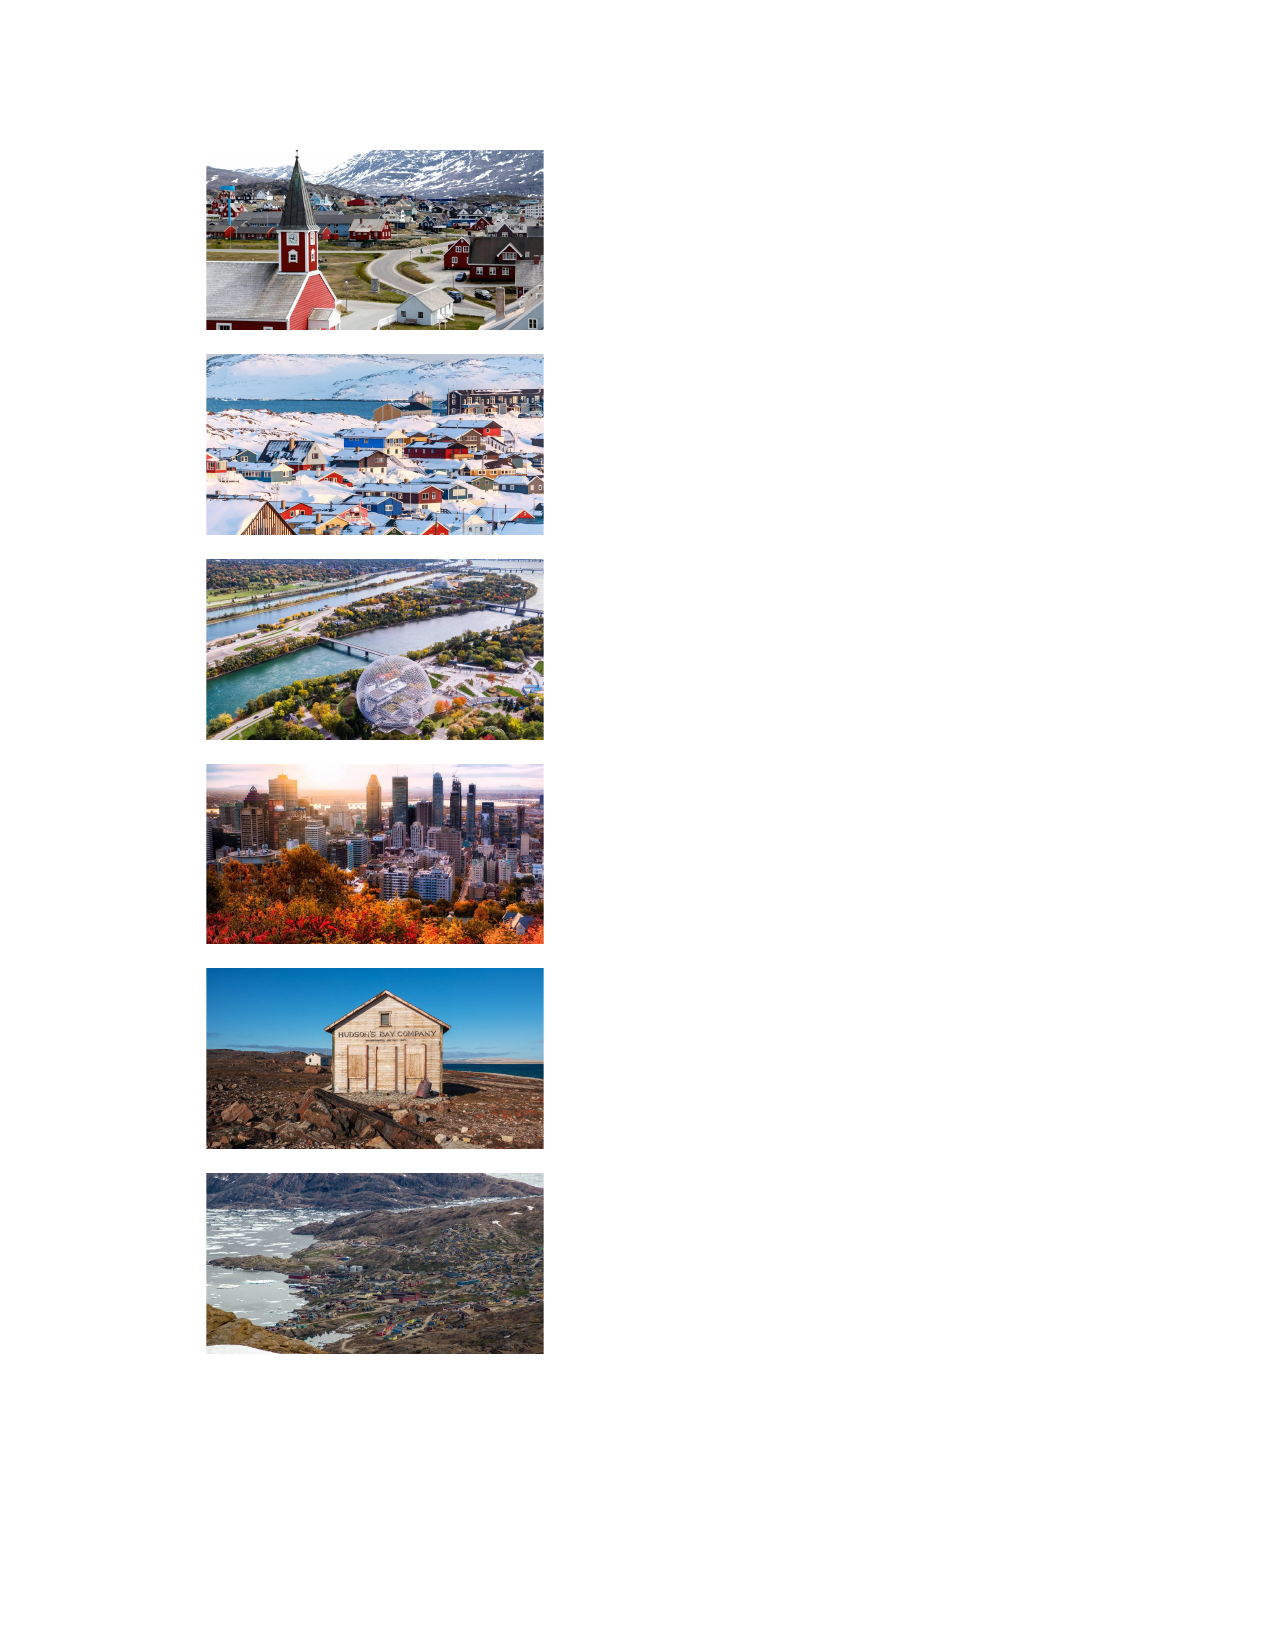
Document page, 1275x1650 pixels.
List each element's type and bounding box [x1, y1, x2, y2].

picture [206, 764, 544, 944]
picture [206, 559, 544, 740]
picture [206, 1173, 544, 1354]
picture [206, 968, 544, 1149]
picture [206, 150, 544, 330]
picture [206, 354, 544, 535]
